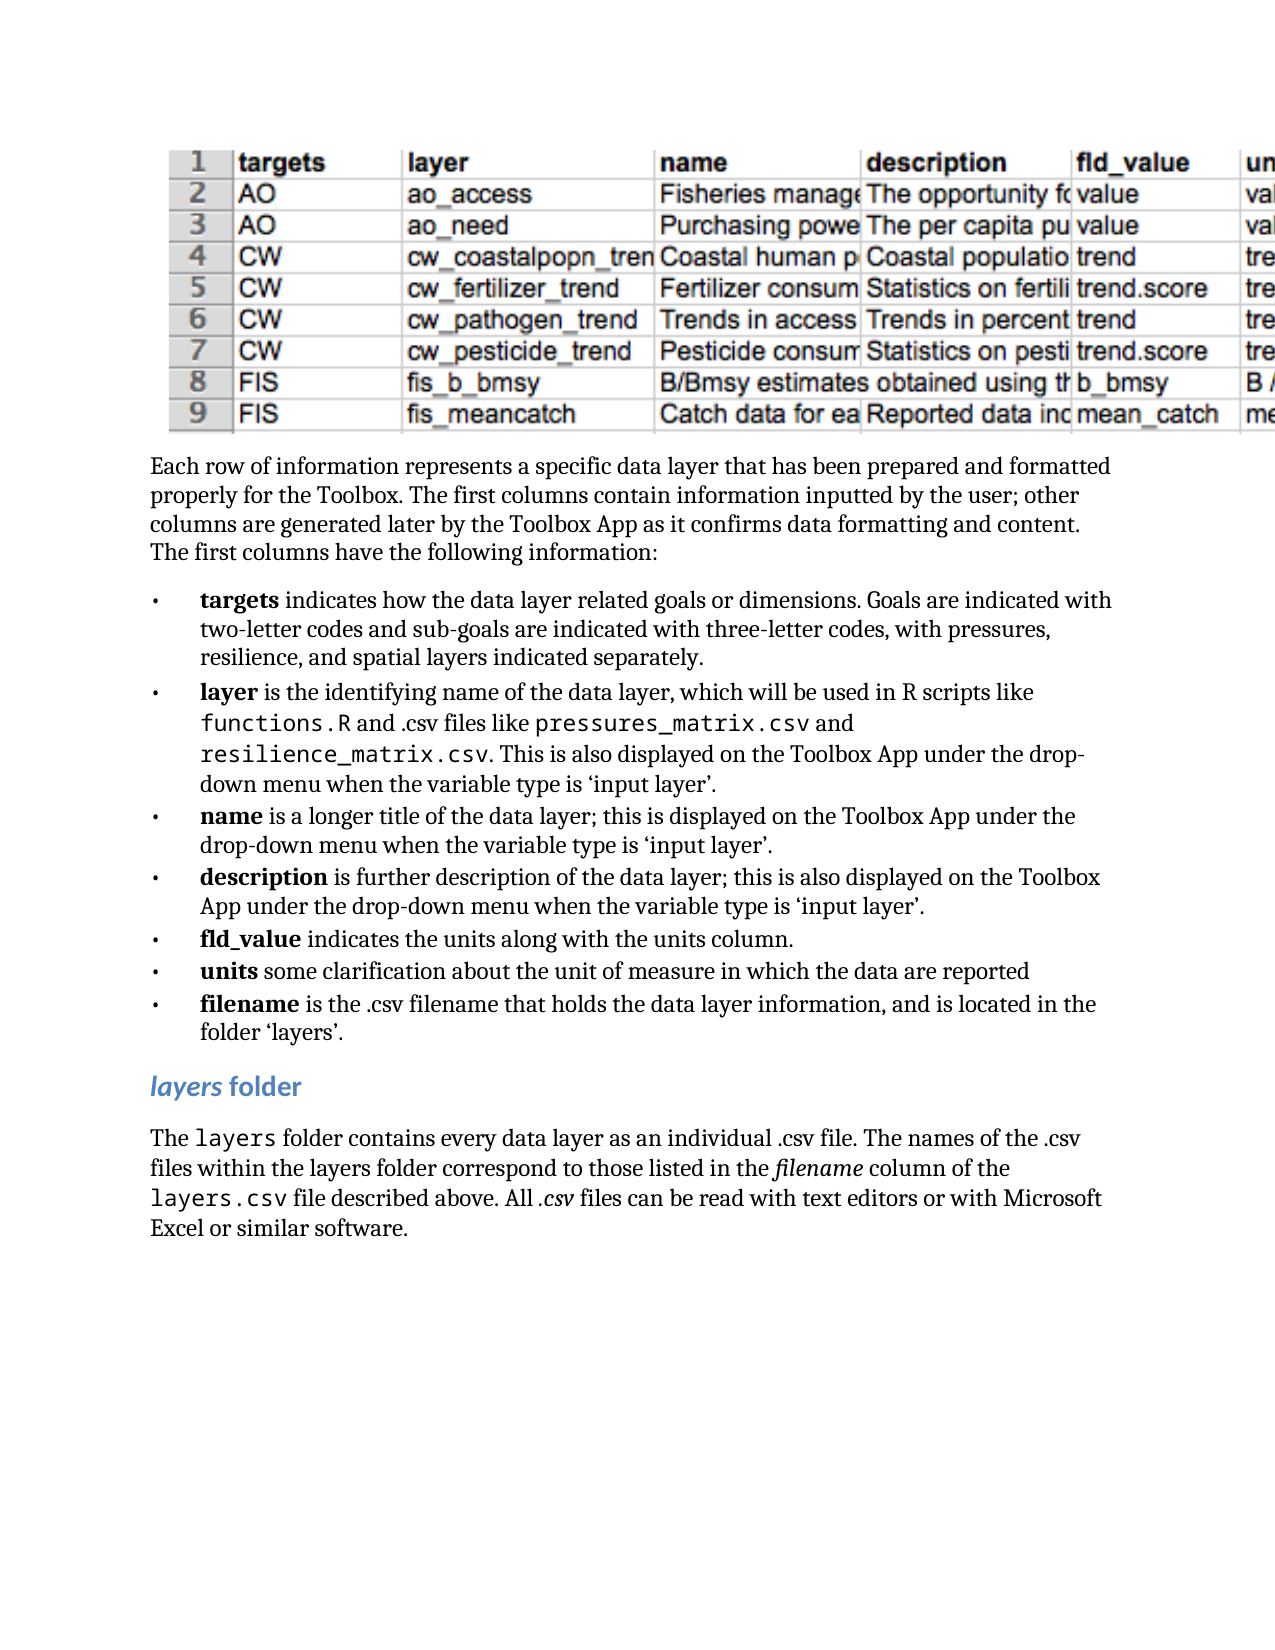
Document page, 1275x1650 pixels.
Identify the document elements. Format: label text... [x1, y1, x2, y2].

picture [168, 150, 1275, 434]
list filename is the .csv filename that holds the data layer information, and is located in the folder ‘layers’. [150, 989, 1125, 1047]
list name is a longer title of the data layer; this is displayed on the Toolbox App under the drop-down menu when the variable type is ‘input layer’. [150, 802, 1125, 859]
list targets indicates how the data layer related goals or dimensions. Goals are indicated with two-letter codes and sub-goals are indicated with three-letter codes, with pressures, resilience, and spatial layers indicated separately. [150, 586, 1125, 672]
list fld_value indicates the units along with the units column. [150, 924, 1125, 953]
text The layers folder contains every data layer as an individual .csv file. The names of the .csv files within the layers folder correspond to those listed in the filename column of the layers.csv file described above. All .csv files can be read with text editors or with Microsoft Excel or similar software. [150, 1122, 1125, 1242]
list units some clarification about the unit of measure in which the data are reported [150, 957, 1125, 986]
text Each row of information represents a specific data layer that has been prepared and formatted properly for the Toolbox. The first columns contain information inputted by the user; other columns are generated later by the Toolbox App as it confirms data formatting and content. The first columns have the following information: [150, 452, 1125, 567]
list layer is the identifying name of the data layer, which will be used in R scripts like functions.R and .csv files like pressures_matrix.csv and resilience_matrix.csv. This is also displayed on the Toolbox App under the drop-down menu when the variable type is ‘input layer’. [150, 676, 1125, 798]
list description is further description of the data layer; this is also displayed on the Toolbox App under the drop-down menu when the variable type is ‘input layer’. [150, 863, 1125, 921]
subtitle layers folder [150, 1068, 1125, 1103]
